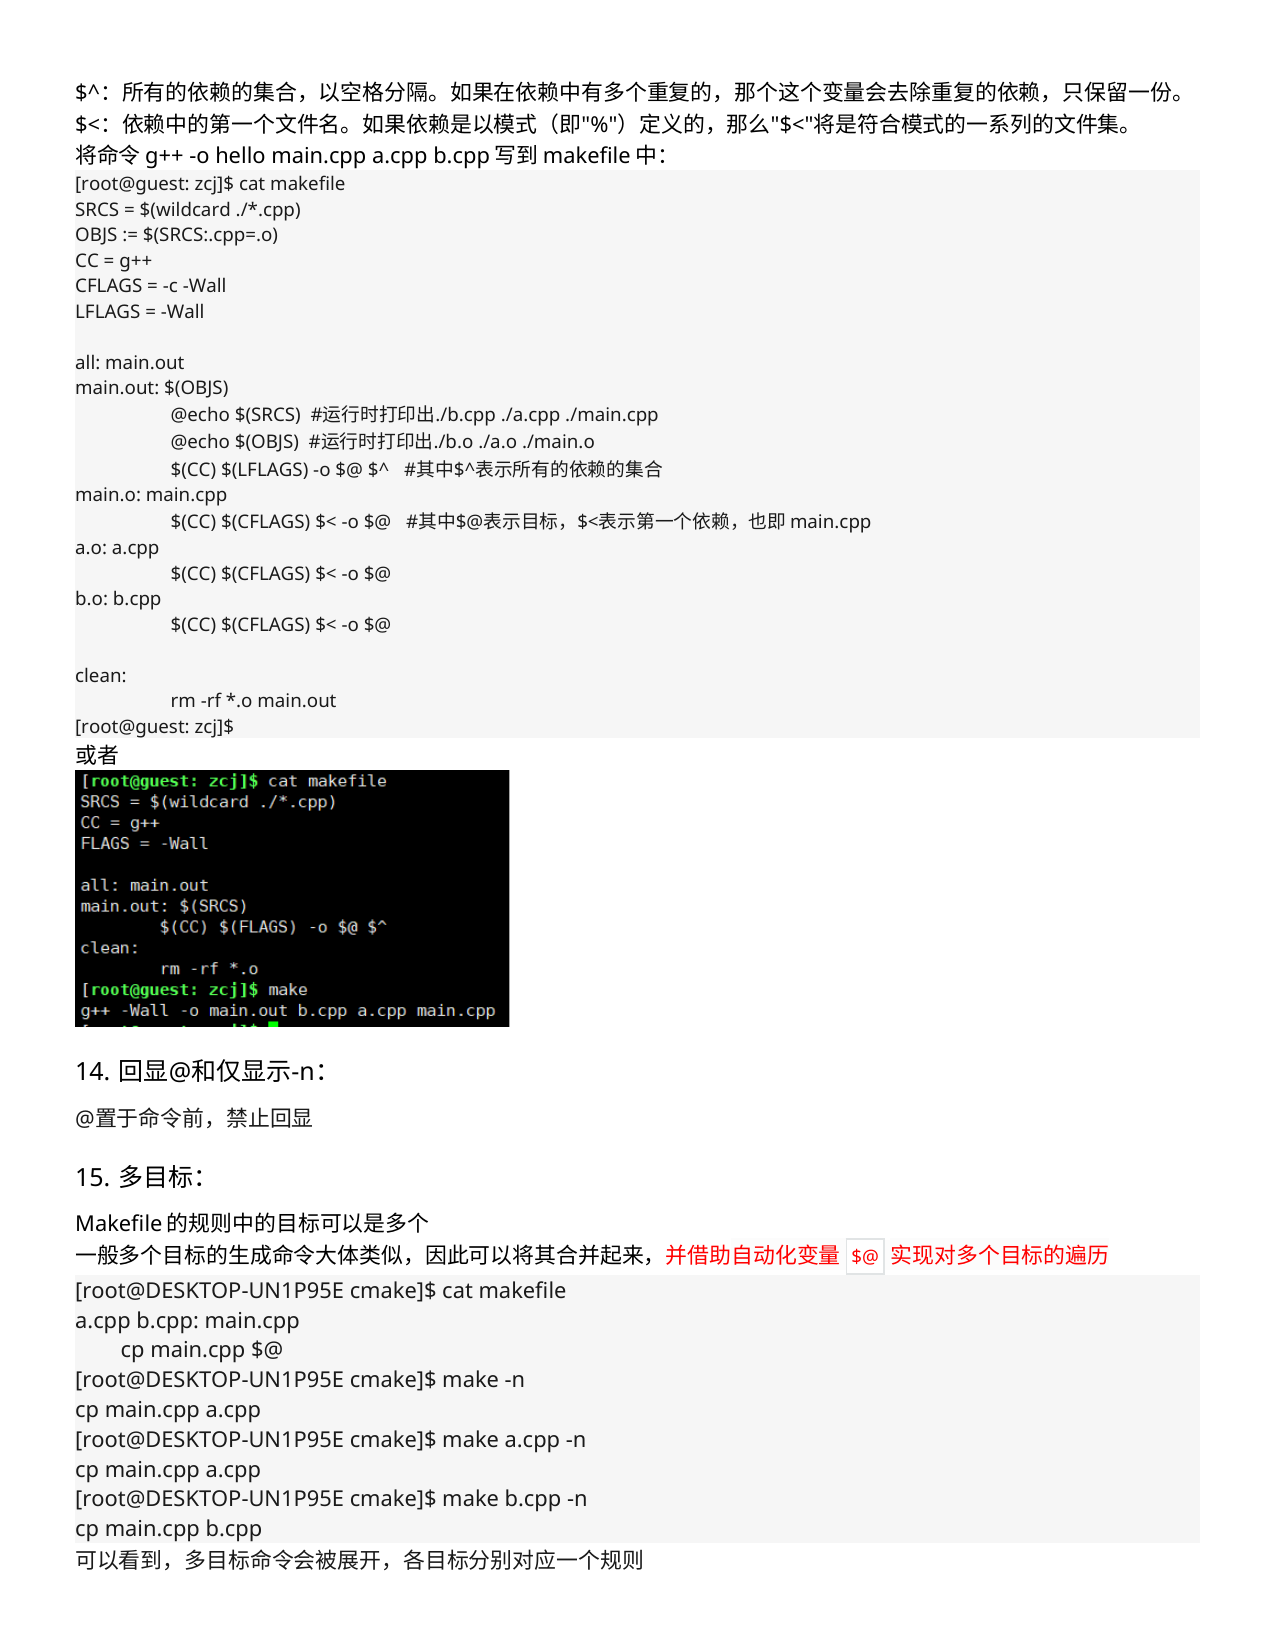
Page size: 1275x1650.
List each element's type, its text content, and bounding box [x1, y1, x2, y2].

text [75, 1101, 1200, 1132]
text $^：所有的依赖的集合，以空格分隔。如果在依赖中有多个重复的，那个这个变量会去除重复的依赖，只保留一份。 [75, 75, 1200, 107]
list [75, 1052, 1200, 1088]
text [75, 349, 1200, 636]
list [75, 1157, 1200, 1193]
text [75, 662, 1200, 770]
picture [75, 770, 510, 1027]
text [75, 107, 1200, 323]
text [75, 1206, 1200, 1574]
